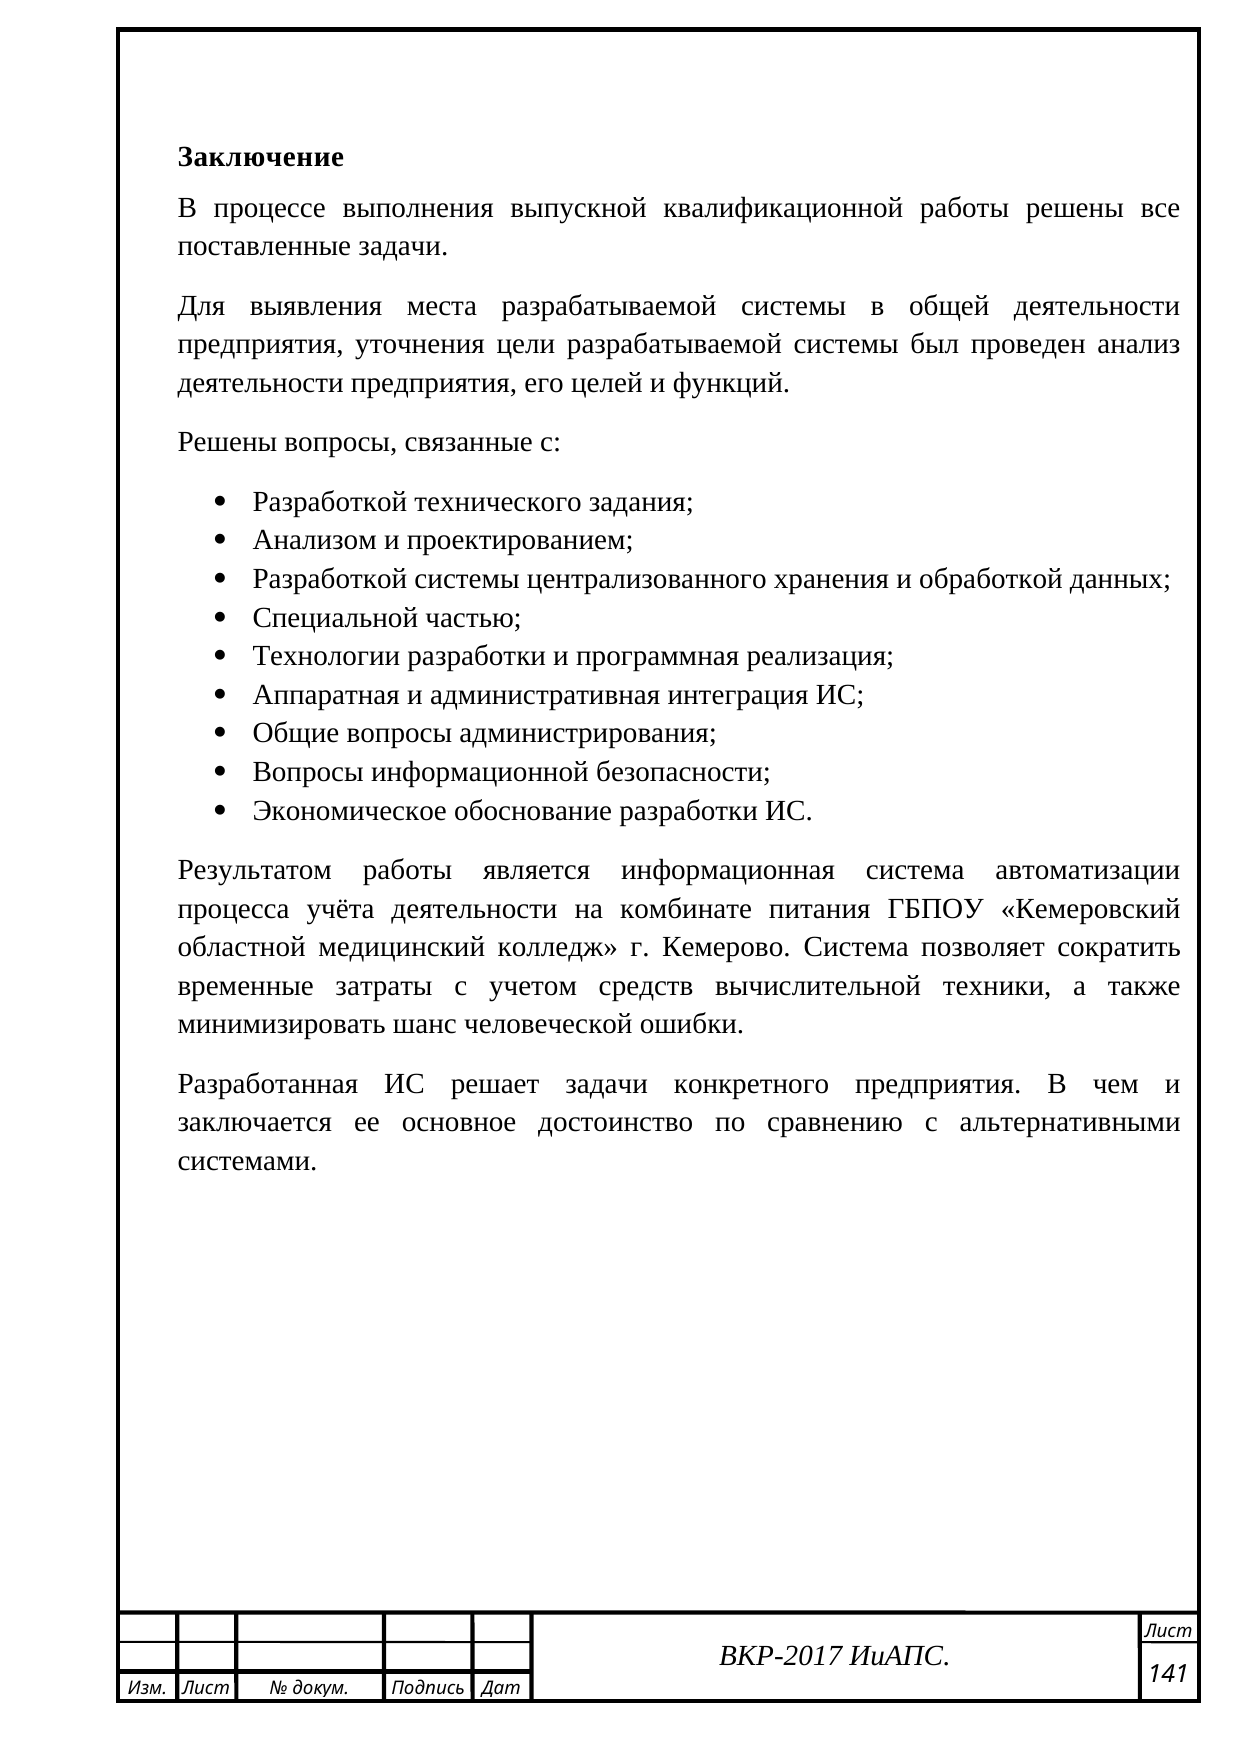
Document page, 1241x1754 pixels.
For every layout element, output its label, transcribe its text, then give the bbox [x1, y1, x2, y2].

list Экономическое обоснование разработки ИС. [215, 793, 1181, 827]
list Анализом и проектированием; [215, 522, 1181, 556]
list Разработкой системы централизованного хранения и обработкой данных; [215, 561, 1181, 595]
list Общие вопросы администрирования; [215, 716, 1181, 749]
text Разработанная ИС решает задачи конкретного предприятия. В чем и заключается ее основное достоинство по сравнению с альтернативными системами. [177, 1066, 1181, 1177]
list Технологии разработки и программная реализация; [215, 638, 1181, 672]
text Решены вопросы, связанные с: [177, 424, 1181, 458]
list Специальной частью; [215, 600, 1181, 633]
list Разработкой технического задания; [215, 484, 1181, 517]
list Заключение [177, 139, 1181, 172]
list Аппаратная и административная интеграция ИС; [215, 677, 1181, 711]
text Для выявления места разрабатываемой системы в общей деятельности предприятия, уточнения цели разрабатываемой системы был проведен анализ деятельности предприятия, его целей и функций. [177, 288, 1181, 398]
text В процессе выполнения выпускной квалификационной работы решены все поставленные задачи. [177, 190, 1181, 262]
list Вопросы информационной безопасности; [215, 754, 1181, 788]
text Результатом работы является информационная система автоматизации процесса учёта деятельности на комбинате питания ГБПОУ «Кемеровский областной медицинский колледж» г. Кемерово. Система позволяет сократить временные затраты с учетом средств вычислительной техники, а также минимизировать шанс человеческой ошибки. [177, 852, 1181, 1040]
